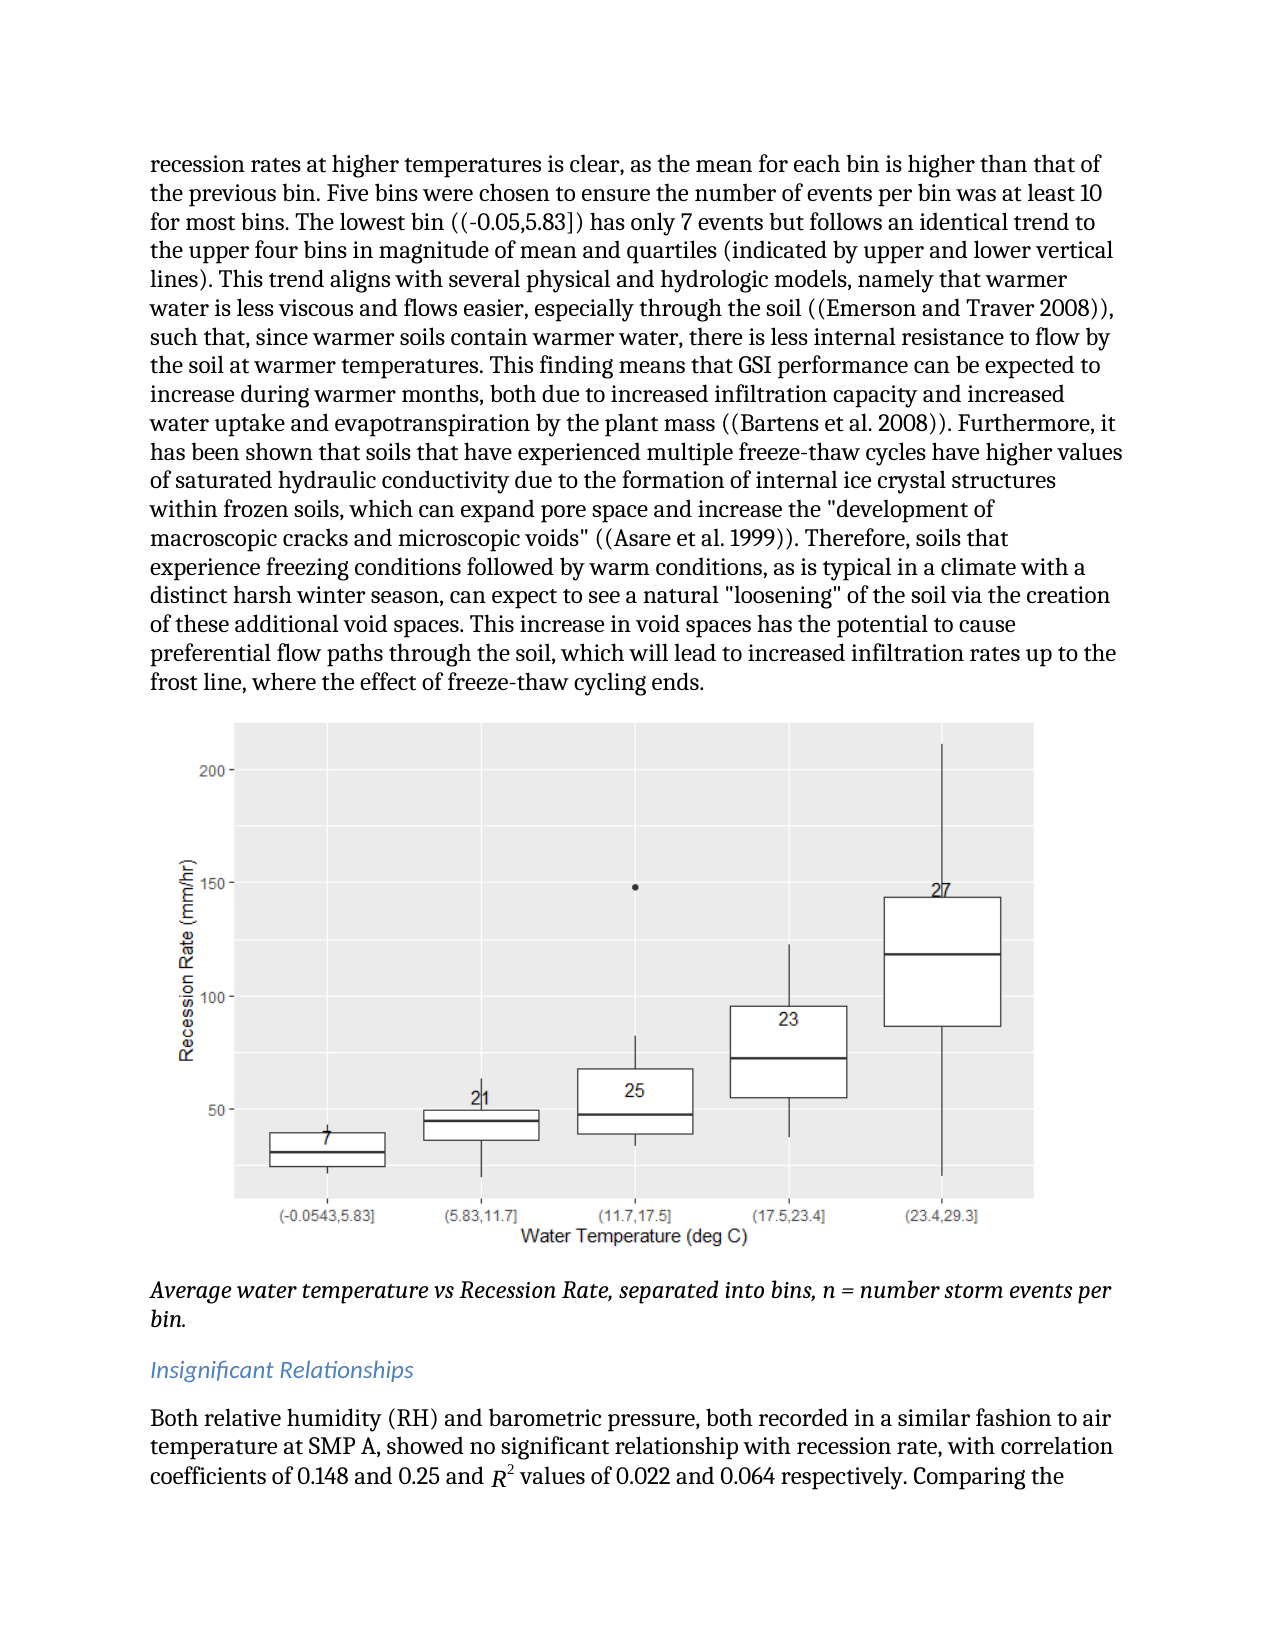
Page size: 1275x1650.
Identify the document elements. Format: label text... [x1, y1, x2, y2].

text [150, 1403, 1125, 1492]
picture [168, 715, 1044, 1255]
subtitle Insignificant Relationships [150, 1354, 1125, 1385]
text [150, 150, 1125, 696]
text Average water temperature vs Recession Rate, separated into bins, n = number storm events per bin. [150, 1276, 1125, 1333]
